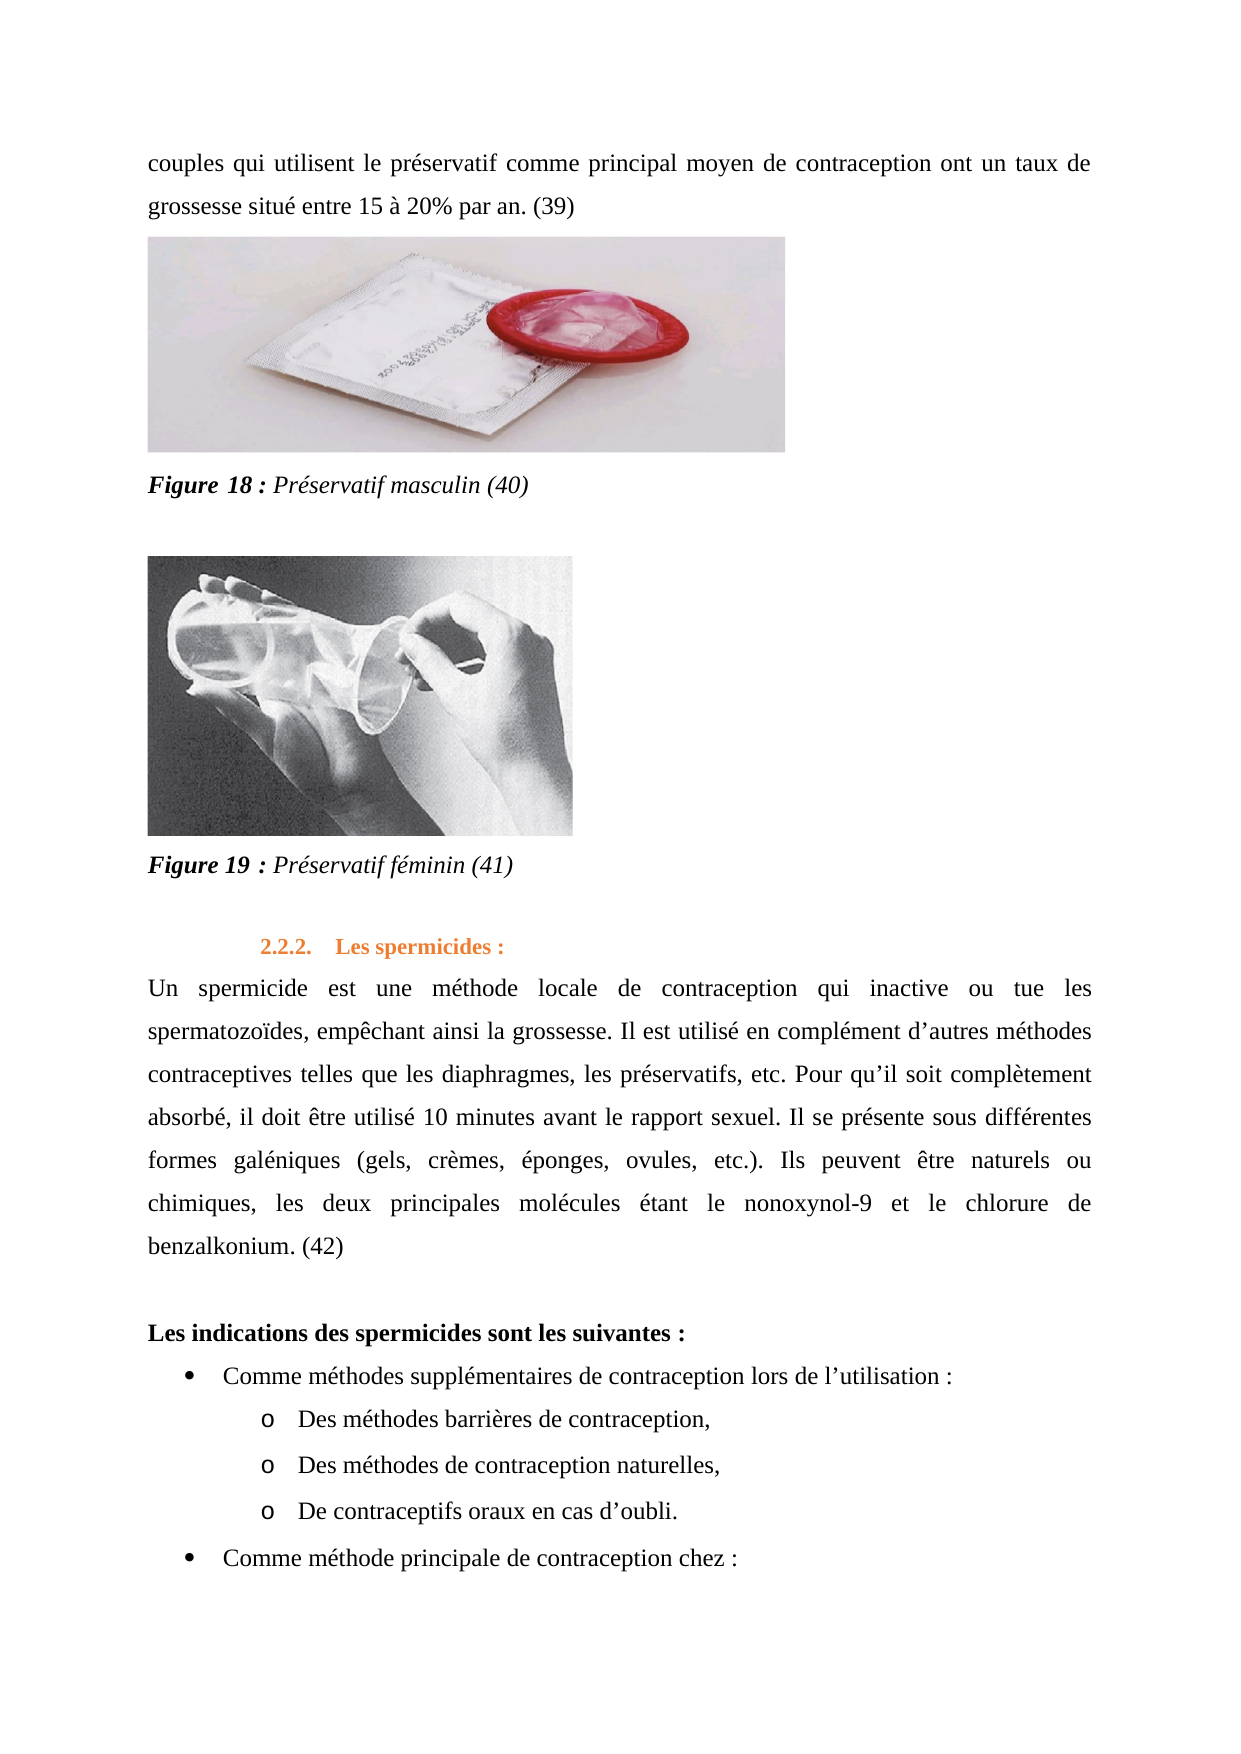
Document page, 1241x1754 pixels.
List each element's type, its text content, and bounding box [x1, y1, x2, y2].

list De contraceptifs oraux en cas d’oubli. [260, 1496, 1093, 1527]
text Figure 19 : Préservatif féminin (41) [148, 851, 1093, 879]
list Les spermicides : [260, 933, 1093, 959]
list Comme méthode principale de contraception chez : [185, 1543, 1093, 1571]
list Des méthodes de contraception naturelles, [260, 1450, 1093, 1481]
list Comme méthodes supplémentaires de contraception lors de l’utilisation : [185, 1361, 1093, 1389]
picture [147, 233, 786, 455]
picture [147, 556, 573, 836]
text Les indications des spermicides sont les suivantes : [148, 1318, 1093, 1346]
text Figure 18 : Préservatif masculin (40) [148, 470, 1093, 499]
list Des méthodes barrières de contraception, [260, 1404, 1093, 1435]
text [148, 148, 1093, 219]
text Un spermicide est une méthode locale de contraception qui inactive ou tue les spermatozoïdes, empêchant ainsi la grossesse. Il est utilisé en complément d’autres méthodes contraceptives telles que les diaphragmes, les préservatifs, etc. Pour qu’il soit complètement absorbé, il doit être utilisé 10 minutes avant le rapport sexuel. Il se présente sous différentes formes galéniques (gels, crèmes, éponges, ovules, etc.). Ils peuvent être naturels ou chimiques, les deux principales molécules étant le nonoxynol-9 et le chlorure de benzalkonium. (42) [148, 973, 1093, 1260]
